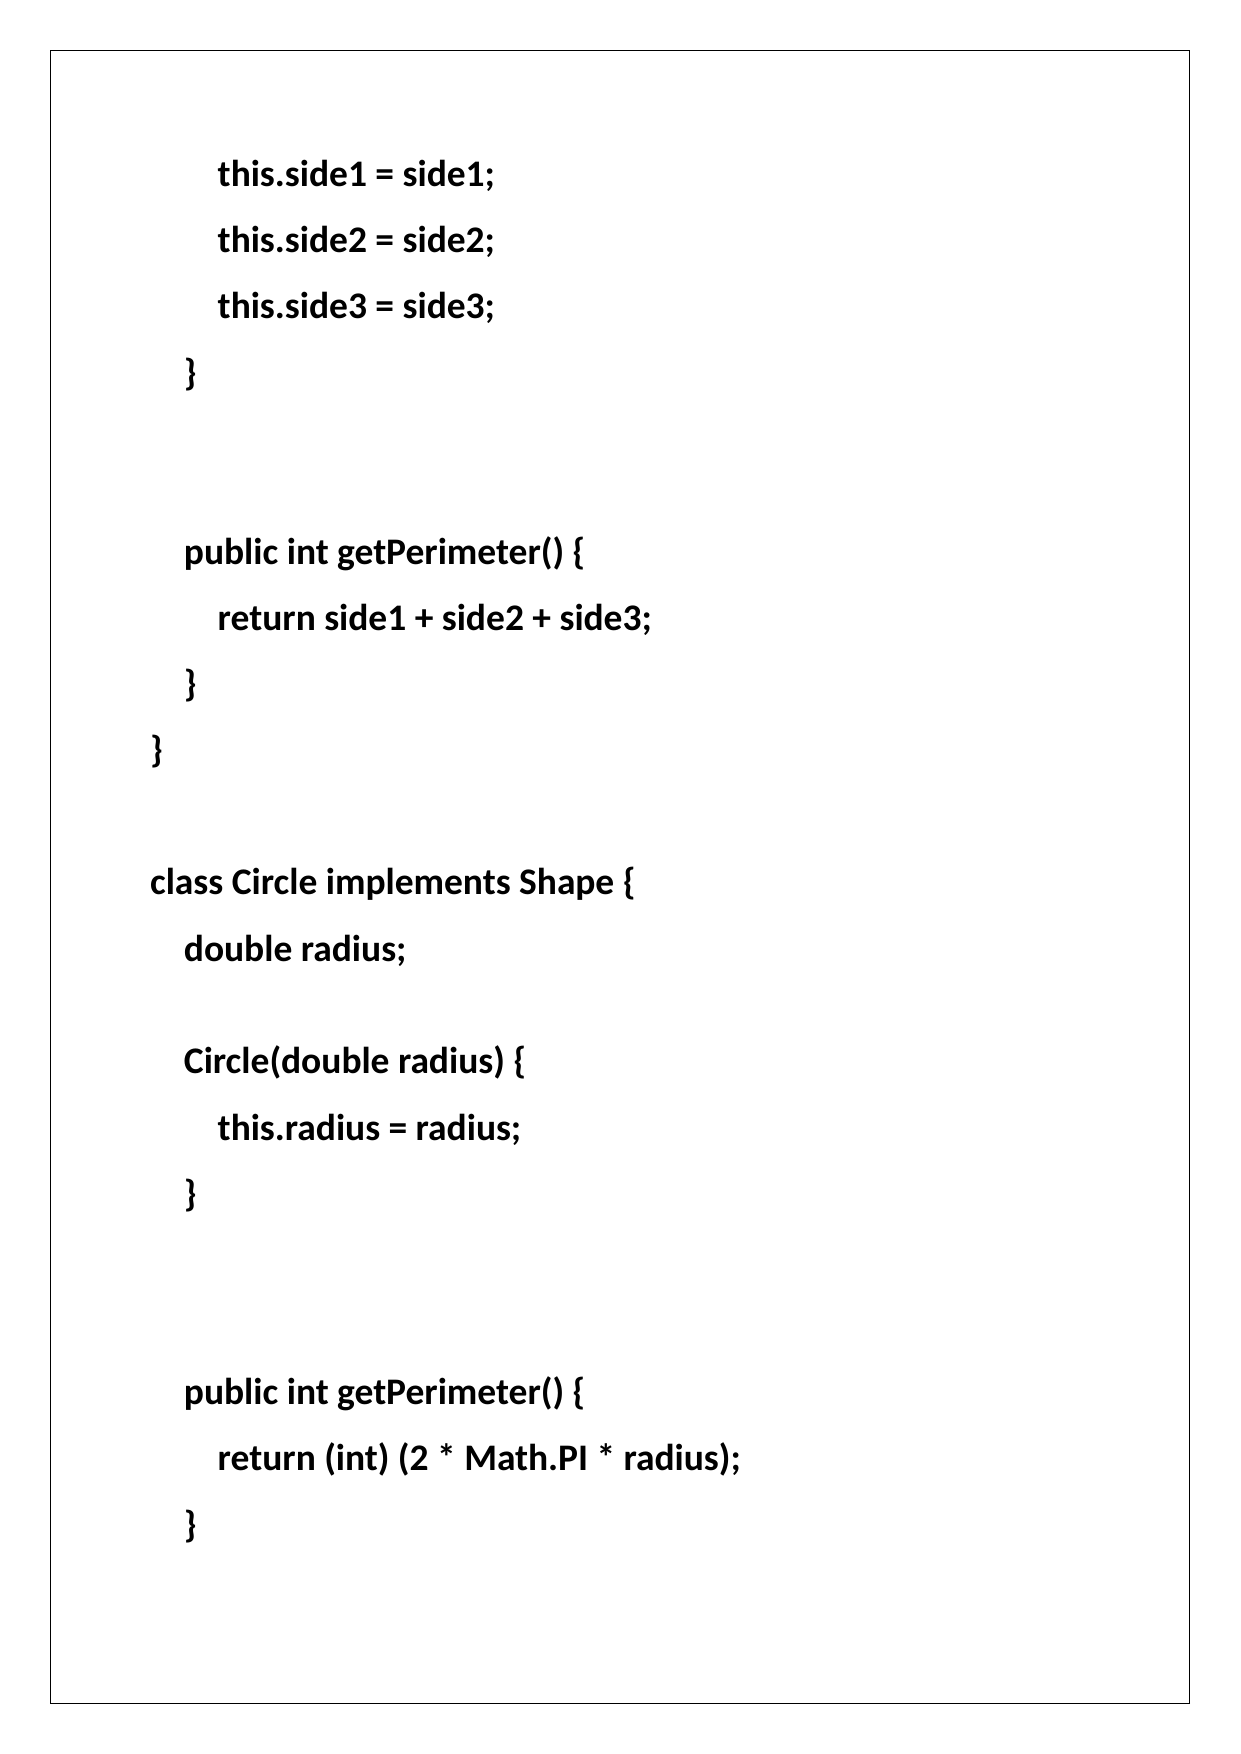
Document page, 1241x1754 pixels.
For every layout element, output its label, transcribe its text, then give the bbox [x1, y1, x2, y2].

text this.side3 = side3; [150, 282, 1090, 328]
text this.side2 = side2; [150, 216, 1090, 262]
text return (int) (2 * Math.PI * radius); [150, 1434, 1090, 1480]
text public int getPerimeter() { [150, 1368, 1090, 1414]
text this.radius = radius; [150, 1104, 1090, 1149]
text Circle(double radius) { [150, 1037, 1090, 1083]
text this.side1 = side1; [150, 150, 1090, 196]
text } [150, 660, 1090, 706]
text } [150, 1170, 1090, 1216]
text double radius; [150, 924, 1090, 970]
text } [150, 1501, 1090, 1546]
text } [150, 726, 1090, 772]
text class Circle implements Shape { [150, 858, 1090, 904]
text return side1 + side2 + side3; [150, 594, 1090, 639]
text } [150, 348, 1090, 394]
text public int getPerimeter() { [150, 528, 1090, 573]
